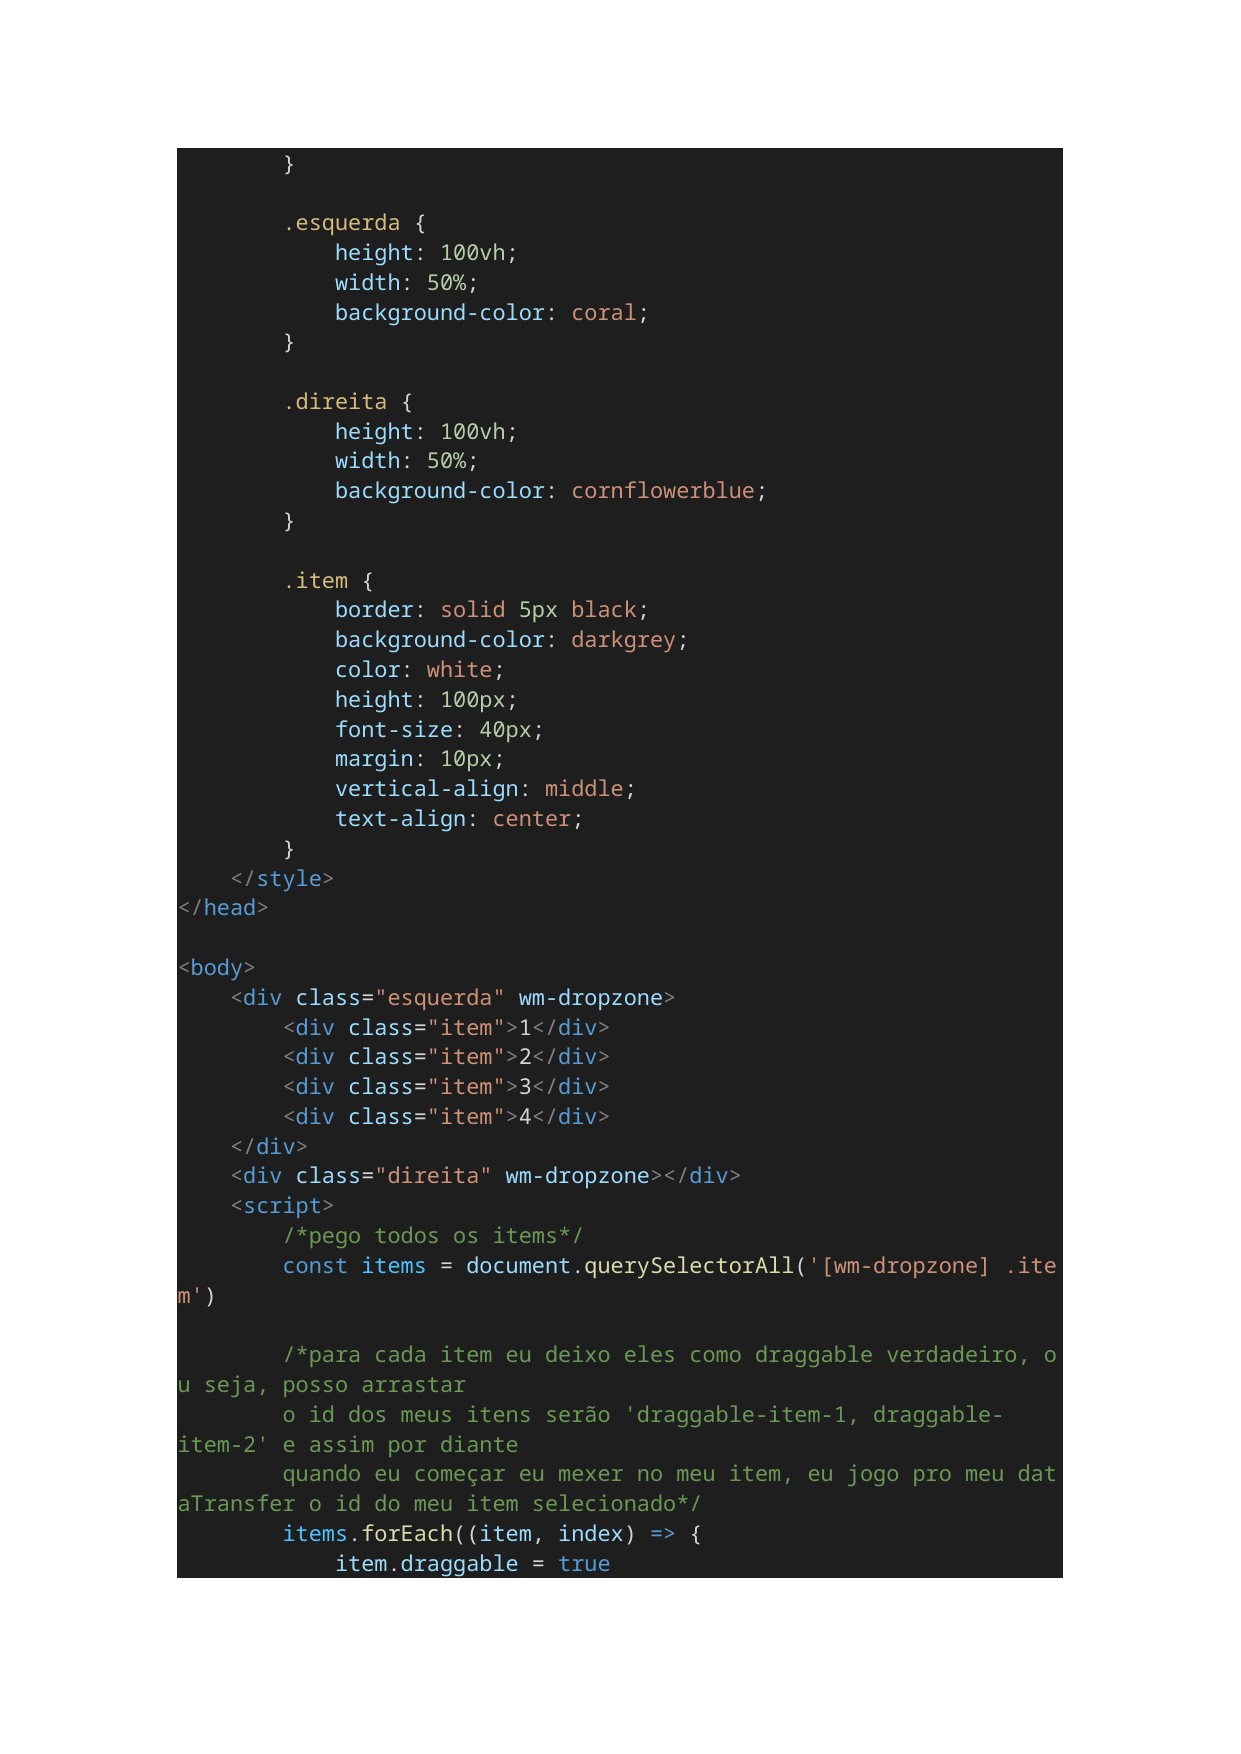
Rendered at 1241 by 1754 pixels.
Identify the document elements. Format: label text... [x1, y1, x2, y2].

text const items = document.querySelectorAll('[wm-dropzone] .item') [177, 1250, 1063, 1309]
text <div class="direita" wm-dropzone></div> [177, 1161, 1063, 1190]
text border: solid 5px black; [177, 594, 1063, 624]
text <div class="item">4</div> [177, 1101, 1063, 1131]
text <div class="item">3</div> [177, 1071, 1063, 1101]
text background-color: coral; [177, 297, 1063, 326]
text } [177, 833, 1063, 863]
text <script> [177, 1190, 1063, 1220]
text <div class="item">2</div> [177, 1041, 1063, 1071]
text height: 100vh; [177, 237, 1063, 267]
text width: 50%; [177, 446, 1063, 475]
text .item { [177, 565, 1063, 594]
text <div class="item">1</div> [177, 1012, 1063, 1041]
text color: white; [177, 654, 1063, 684]
text width: 50%; [177, 267, 1063, 297]
text </style> [177, 863, 1063, 892]
text text-align: center; [177, 803, 1063, 833]
text font-size: 40px; [177, 714, 1063, 743]
text .direita { [177, 386, 1063, 416]
text </div> [177, 1131, 1063, 1161]
text o id dos meus itens serão 'draggable-item-1, draggable-item-2' e assim por diante [177, 1399, 1063, 1458]
text height: 100px; [177, 684, 1063, 714]
text /*pego todos os items*/ [177, 1220, 1063, 1250]
text items.forEach((item, index) => { [177, 1518, 1063, 1548]
text vertical-align: middle; [177, 773, 1063, 803]
text /*para cada item eu deixo eles como draggable verdadeiro, ou seja, posso arrastar [177, 1339, 1063, 1399]
text height: 100vh; [177, 416, 1063, 446]
text quando eu começar eu mexer no meu item, eu jogo pro meu dataTransfer o id do meu item selecionado*/ [177, 1458, 1063, 1518]
text } [177, 148, 1063, 177]
text </head> [177, 892, 1063, 922]
text margin: 10px; [177, 743, 1063, 773]
text item.draggable = true [177, 1548, 1063, 1578]
text <body> [177, 952, 1063, 982]
text background-color: darkgrey; [177, 624, 1063, 654]
text } [177, 326, 1063, 356]
text <div class="esquerda" wm-dropzone> [177, 982, 1063, 1012]
text .esquerda { [177, 207, 1063, 237]
text } [177, 505, 1063, 535]
text background-color: cornflowerblue; [177, 475, 1063, 505]
